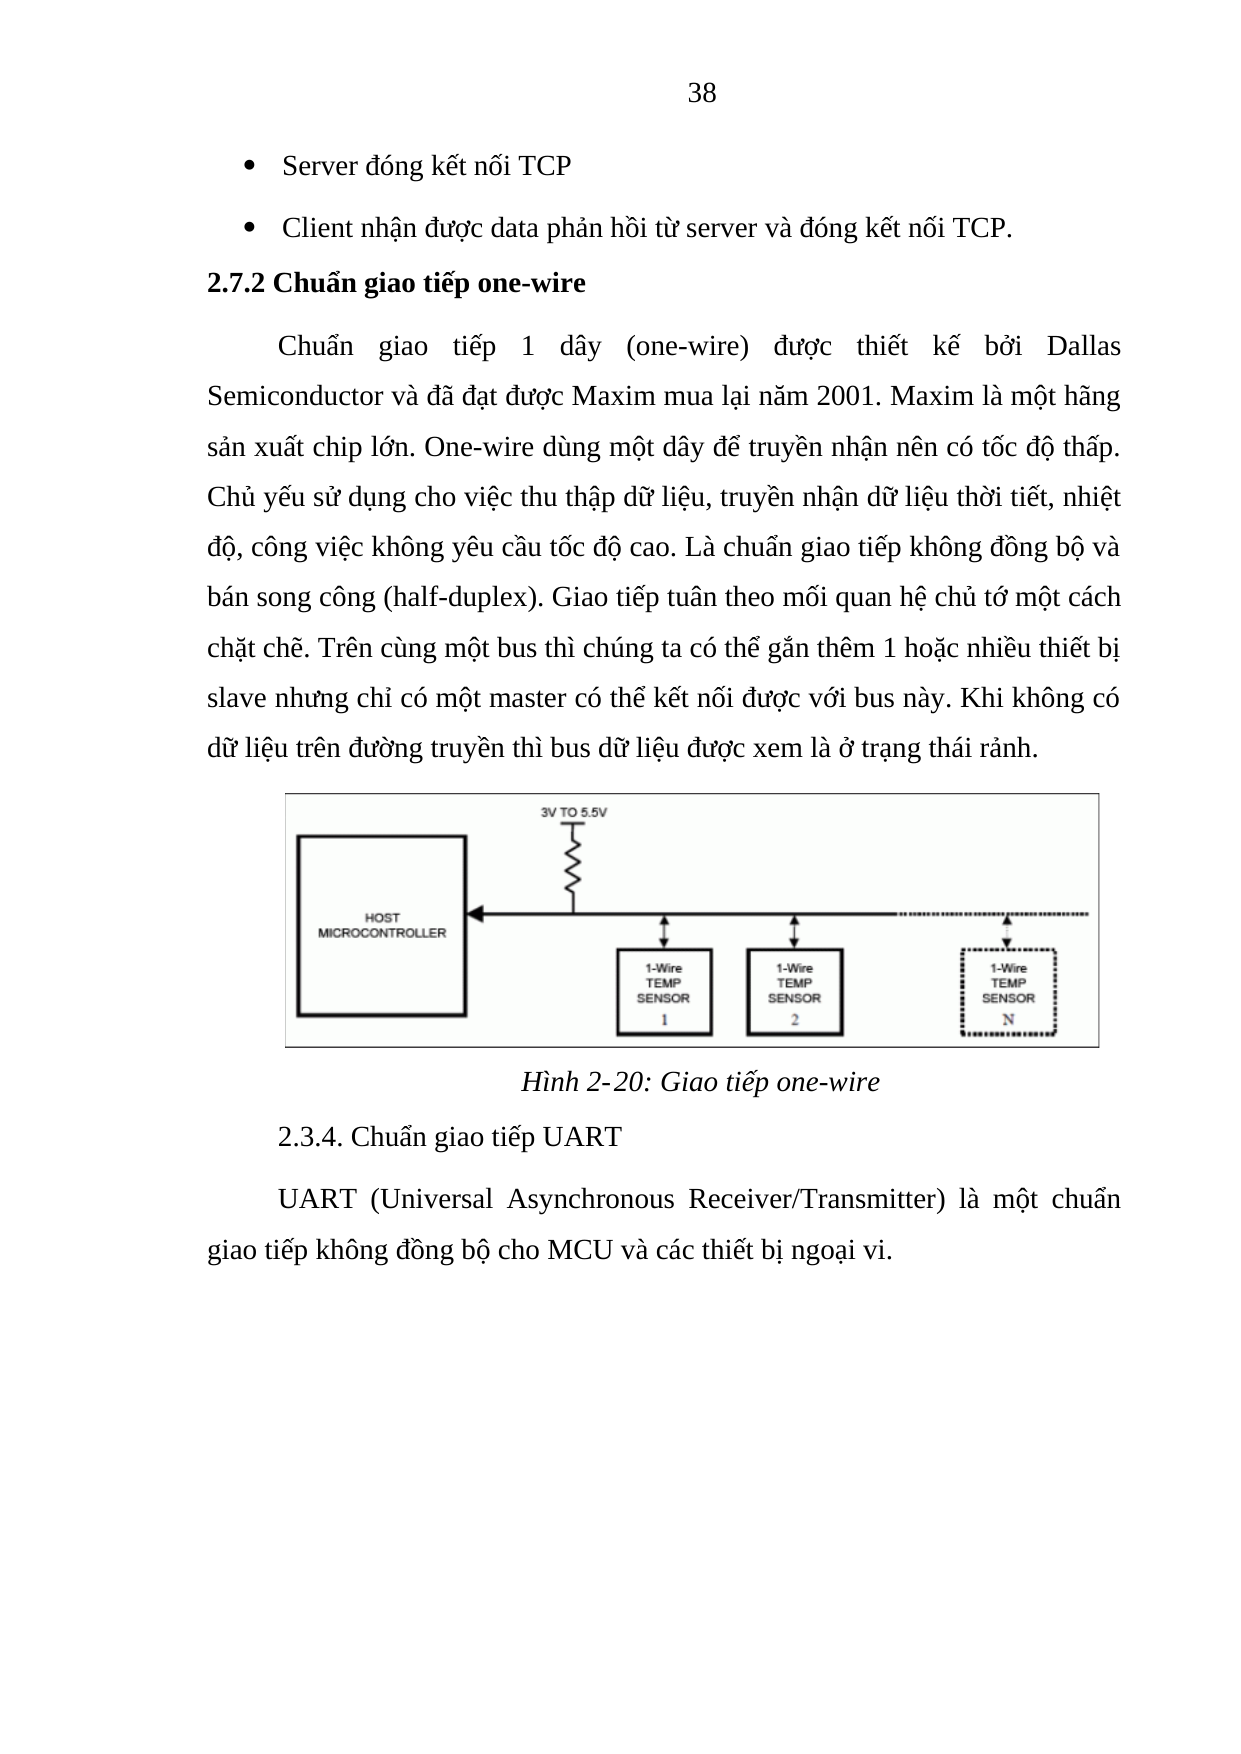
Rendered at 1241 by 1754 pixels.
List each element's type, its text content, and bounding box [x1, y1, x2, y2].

list Client nhận được data phản hồi từ server và đóng kết nối TCP. [244, 211, 1122, 244]
text 2.3.4. Chuẩn giao tiếp UART [207, 1119, 1122, 1152]
picture [285, 793, 1100, 1048]
subtitle Chuẩn giao tiếp one-wire [207, 265, 1122, 299]
list Server đóng kết nối TCP [244, 148, 1122, 181]
text UART (Universal Asynchronous Receiver/Transmitter) là một chuẩn giao tiếp không đồng bộ cho MCU và các thiết bị ngoại vi. [207, 1182, 1122, 1266]
text Chuẩn giao tiếp 1 dây (one-wire) được thiết kế bởi Dallas Semiconductor và đã đạt được Maxim mua lại năm 2001. Maxim là một hãng sản xuất chip lớn. One-wire dùng một dây để truyền nhận nên có tốc độ thấp. Chủ yếu sử dụng cho việc thu thập dữ liệu, truyền nhận dữ liệu thời tiết, nhiệt độ, công việc không yêu cầu tốc độ cao. Là chuẩn giao tiếp không đồng bộ và bán song công (half-duplex). Giao tiếp tuân theo mối quan hệ chủ tớ một cách chặt chẽ. Trên cùng một bus thì chúng ta có thể gắn thêm 1 hoặc nhiều thiết bị slave nhưng chỉ có một master có thể kết nối được với bus này. Khi không có dữ liệu trên đường truyền thì bus dữ liệu được xem là ở trạng thái rảnh. [207, 328, 1122, 764]
